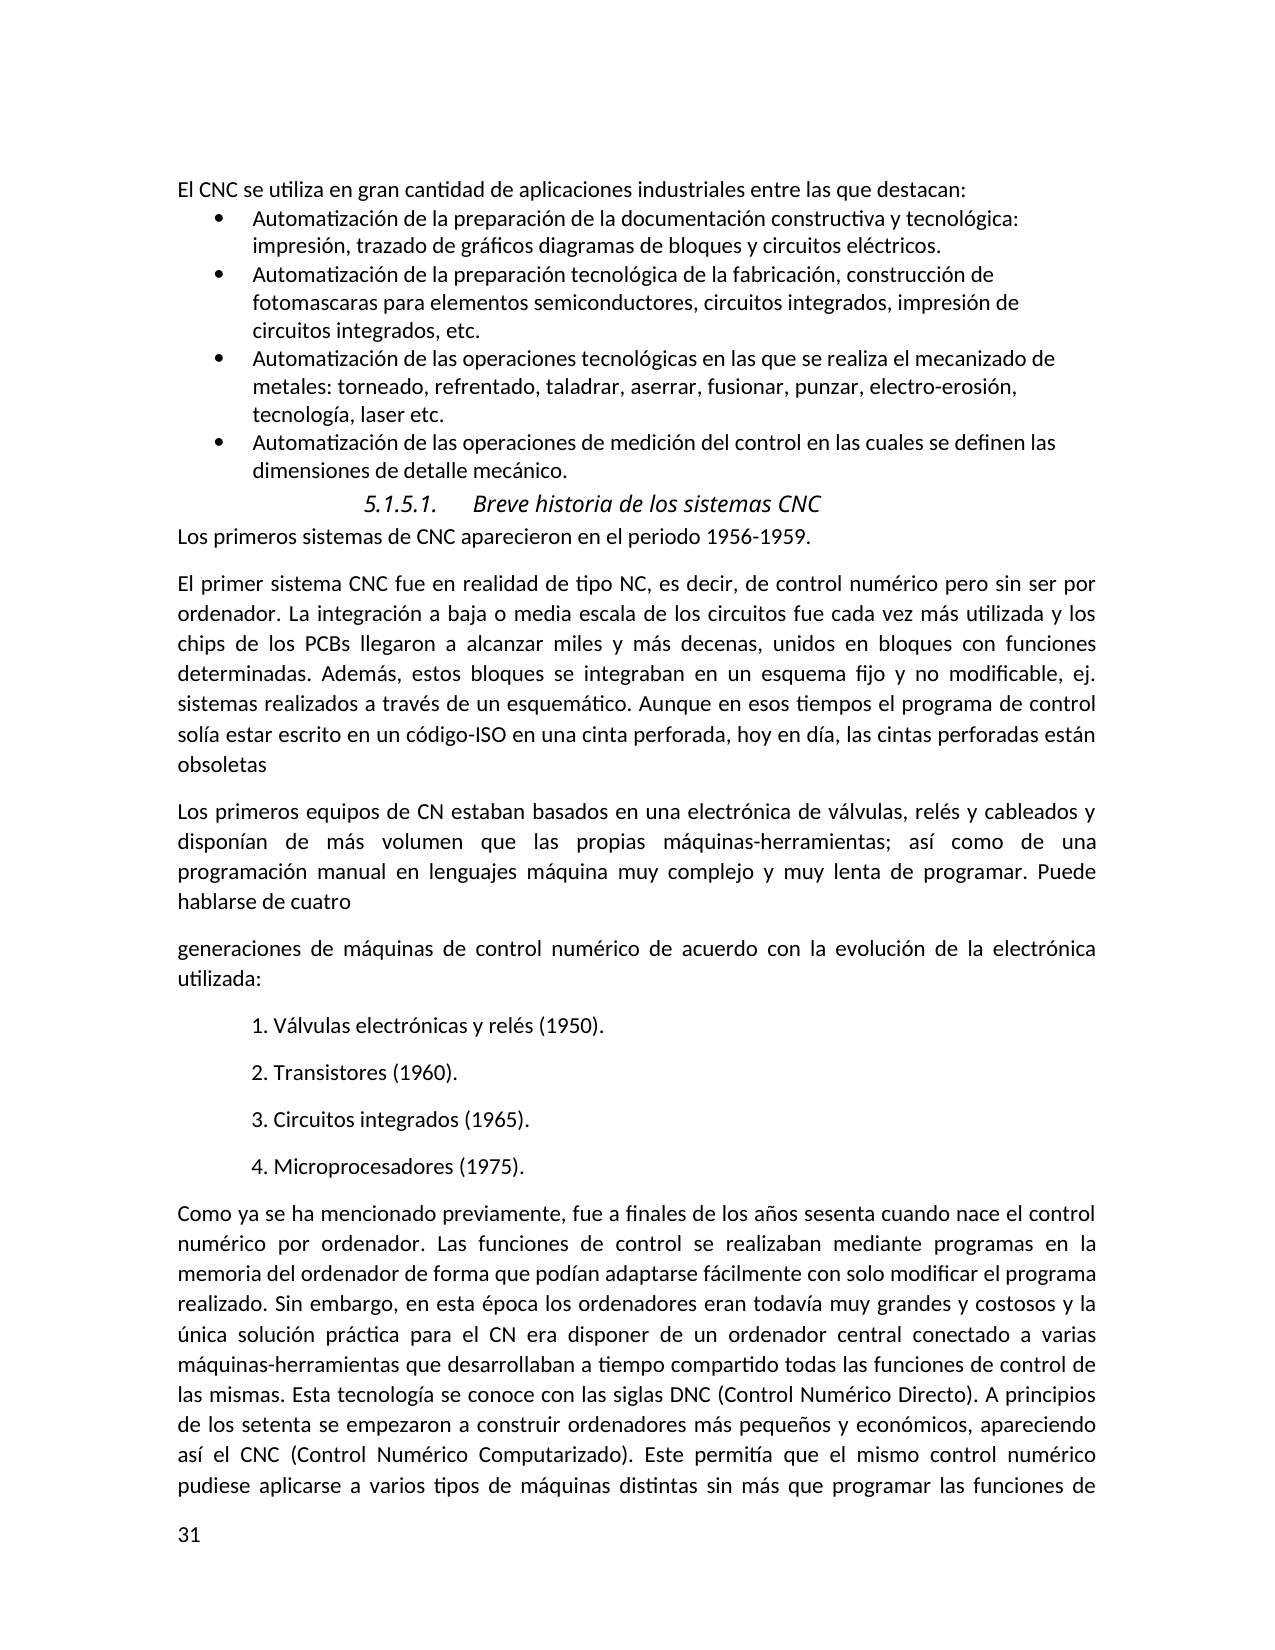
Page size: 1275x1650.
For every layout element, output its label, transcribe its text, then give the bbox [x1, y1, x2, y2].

list Automatización de la preparación de la documentación constructiva y tecnológica: impresión, trazado de gráficos diagramas de bloques y circuitos eléctricos. [215, 204, 1098, 260]
text Los primeros sistemas de CNC aparecieron en el periodo 1956-1959. [177, 522, 1098, 550]
list Automatización de las operaciones tecnológicas en las que se realiza el mecanizado de metales: torneado, refrentado, taladrar, aserrar, fusionar, punzar, electro-erosión, tecnología, laser etc. [215, 344, 1098, 428]
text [177, 1199, 1098, 1499]
subtitle Breve historia de los sistemas CNC [363, 488, 1098, 519]
text 1. Válvulas electrónicas y relés (1950). [251, 1011, 1098, 1039]
list Automatización de la preparación tecnológica de la fabricación, construcción de fotomascaras para elementos semiconductores, circuitos integrados, impresión de circuitos integrados, etc. [215, 260, 1098, 344]
text Los primeros equipos de CN estaban basados en una electrónica de válvulas, relés y cableados y disponían de más volumen que las propias máquinas-herramientas; así como de una programación manual en lenguajes máquina muy complejo y muy lenta de programar. Puede hablarse de cuatro [177, 797, 1098, 915]
text El primer sistema CNC fue en realidad de tipo NC, es decir, de control numérico pero sin ser por ordenador. La integración a baja o media escala de los circuitos fue cada vez más utilizada y los chips de los PCBs llegaron a alcanzar miles y más decenas, unidos en bloques con funciones determinadas. Además, estos bloques se integraban en un esquema fijo y no modificable, ej. sistemas realizados a través de un esquemático. Aunque en esos tiempos el programa de control solía estar escrito en un código-ISO en una cinta perforada, hoy en día, las cintas perforadas están obsoletas [177, 569, 1098, 778]
text 2. Transistores (1960). [251, 1058, 1098, 1086]
text generaciones de máquinas de control numérico de acuerdo con la evolución de la electrónica utilizada: [177, 934, 1098, 992]
text 4. Microprocesadores (1975). [251, 1152, 1098, 1180]
list Automatización de las operaciones de medición del control en las cuales se definen las dimensiones de detalle mecánico. [215, 428, 1098, 484]
text 3. Circuitos integrados (1965). [251, 1105, 1098, 1133]
text El CNC se utiliza en gran cantidad de aplicaciones industriales entre las que destacan: [177, 176, 1098, 204]
